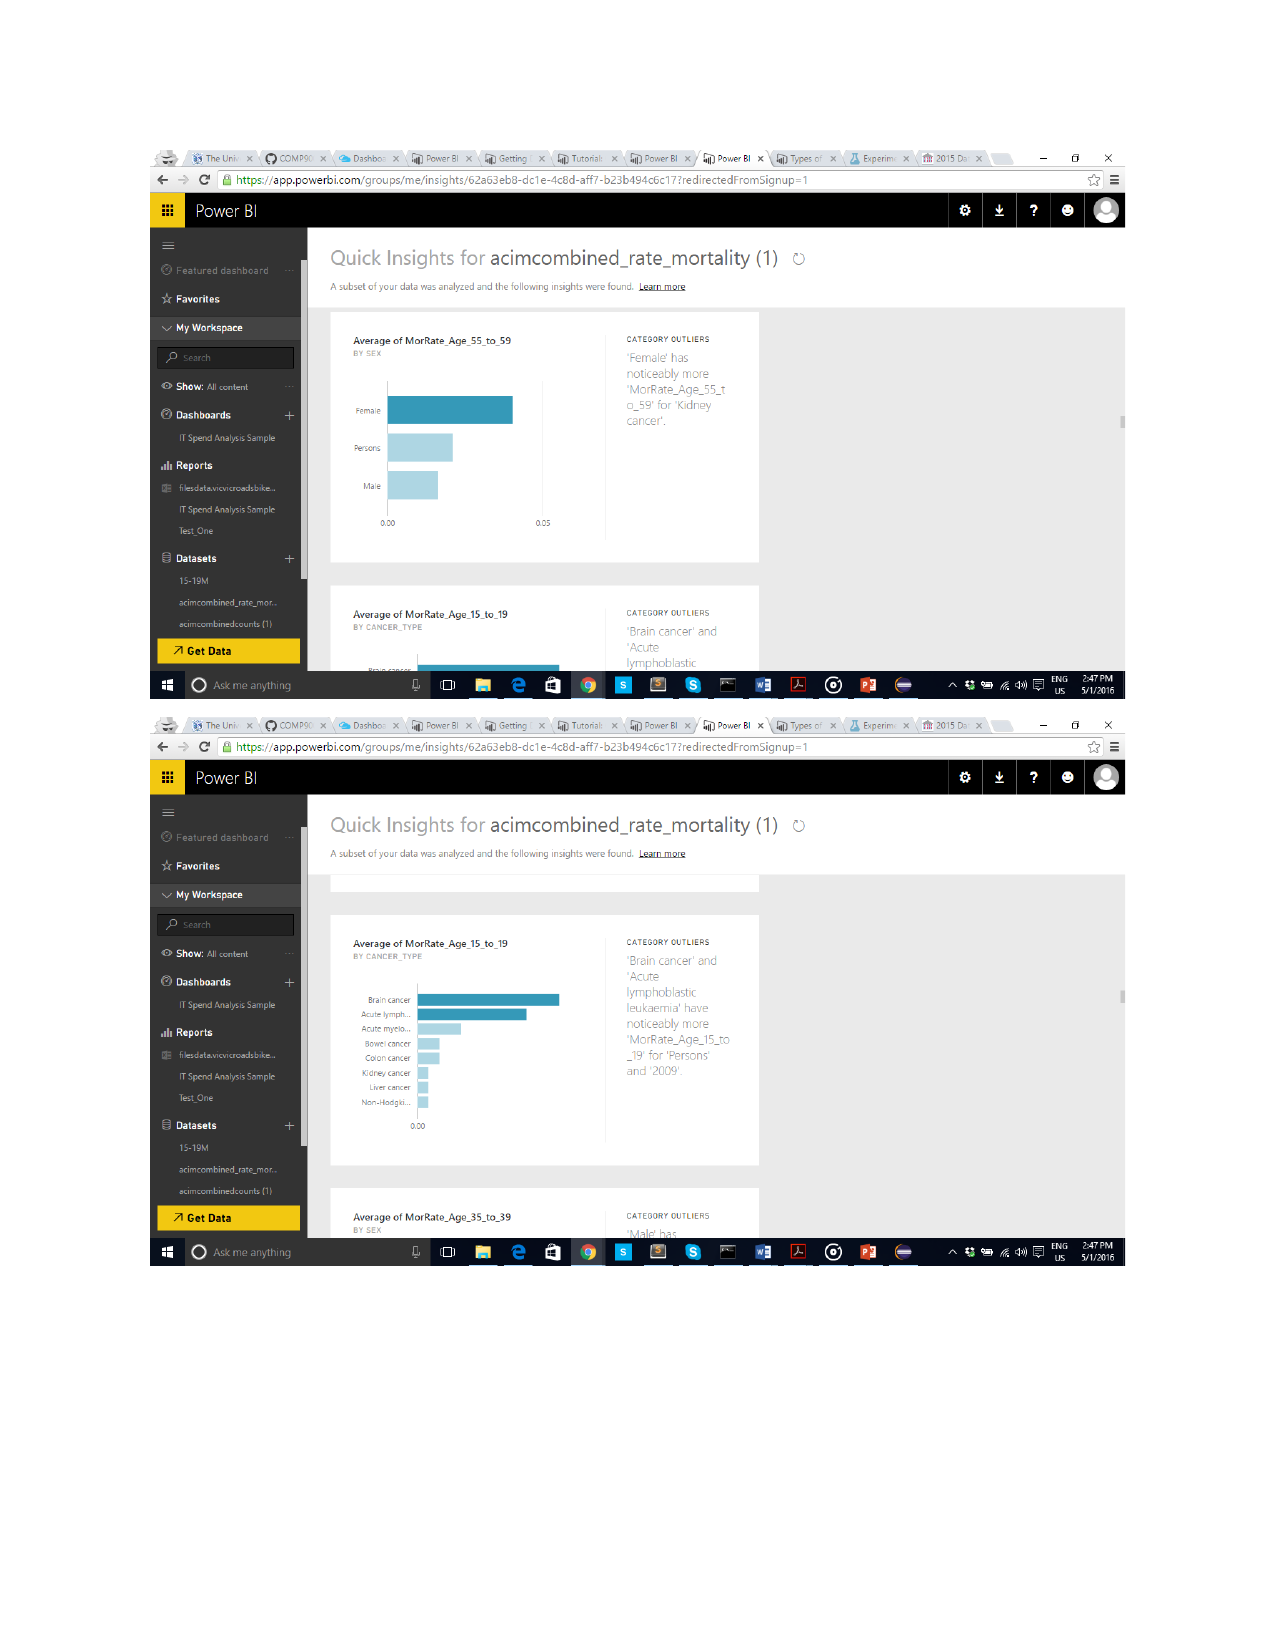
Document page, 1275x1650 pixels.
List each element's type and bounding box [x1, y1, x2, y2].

picture [150, 150, 1125, 699]
picture [150, 717, 1125, 1266]
